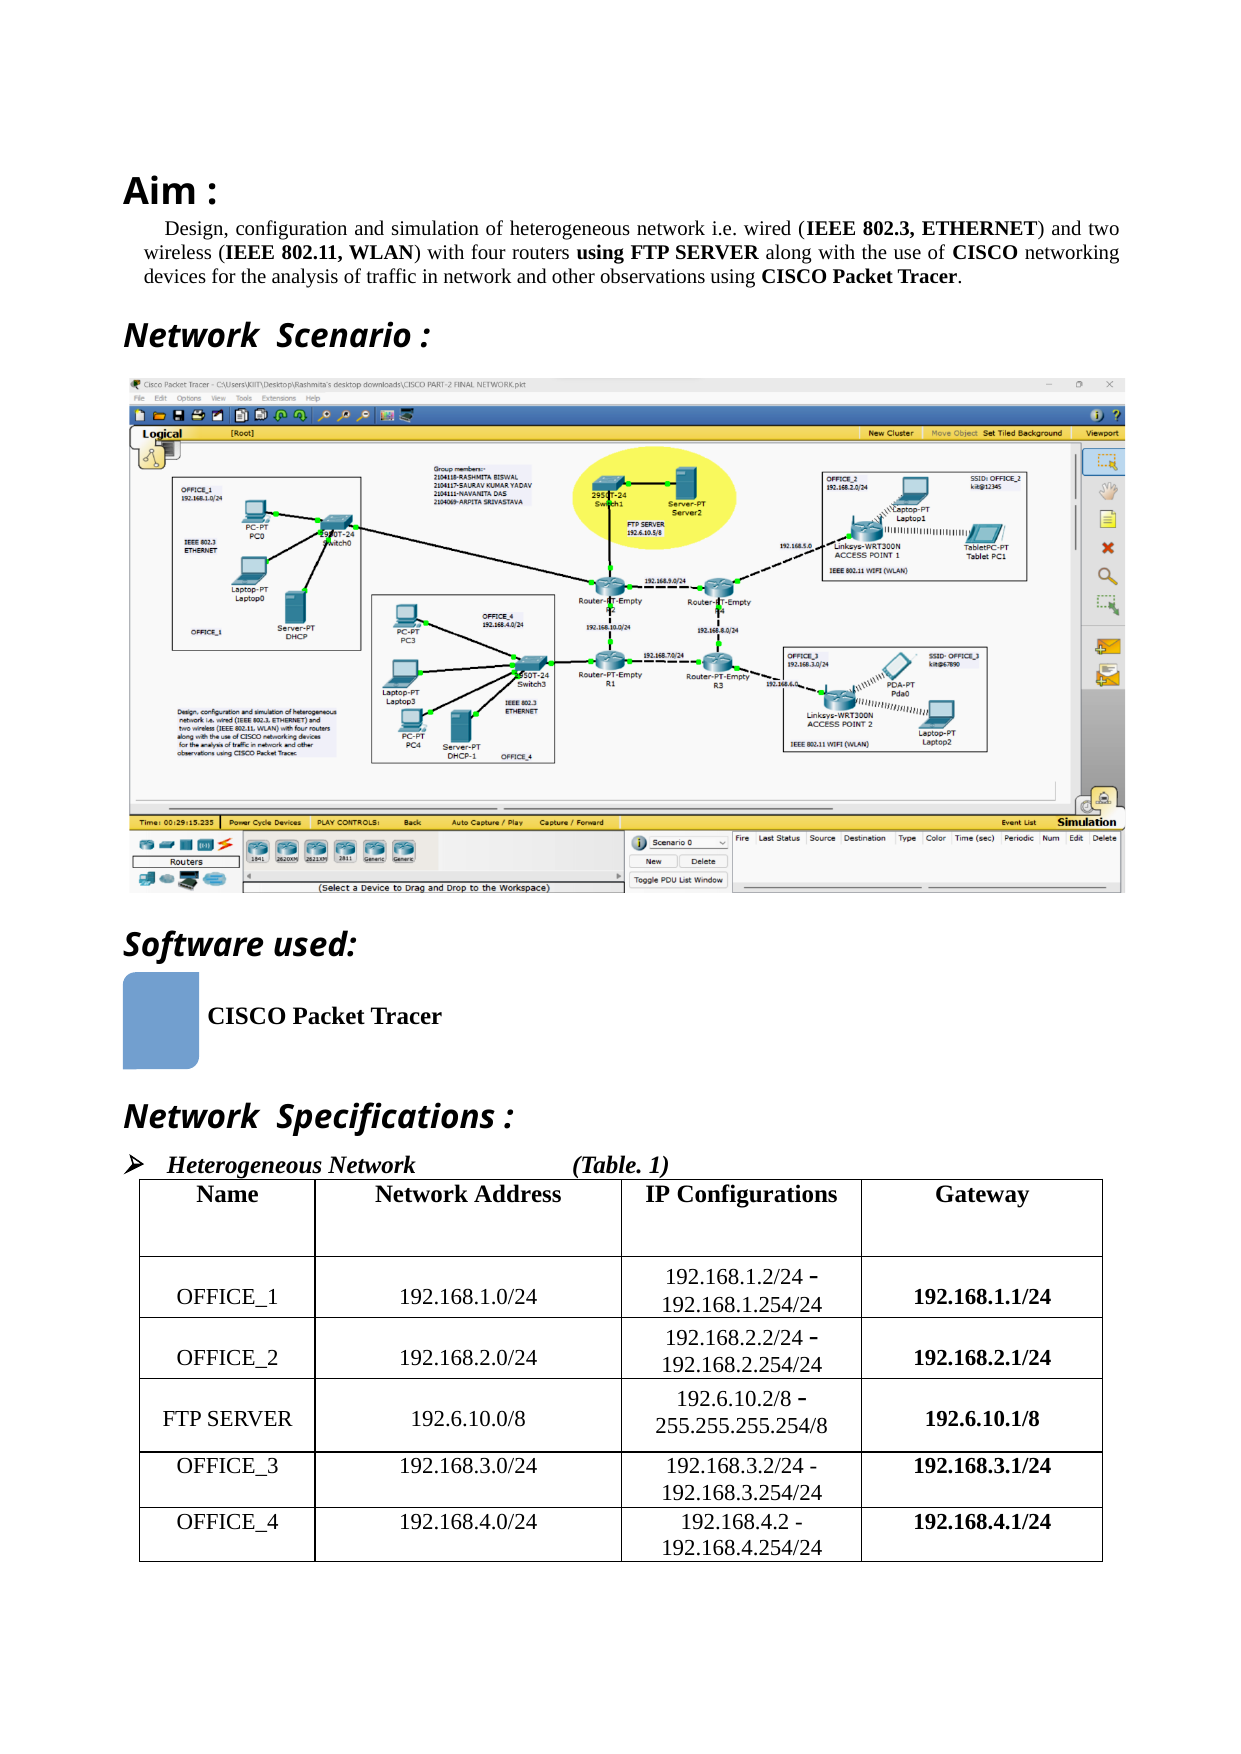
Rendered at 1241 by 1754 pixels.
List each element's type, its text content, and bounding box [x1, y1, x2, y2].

table_header Gateway [862, 1180, 1102, 1256]
table_cell 192.168.2.0/24 [316, 1318, 621, 1378]
table_cell 192.168.3.2/24 - 192.168.3.254/24 [622, 1453, 861, 1507]
text Aim : [123, 164, 1119, 216]
table_cell 192.168.3.0/24 [316, 1453, 621, 1507]
table_cell 192.168.2.1/24 [862, 1318, 1102, 1378]
text Network Scenario : [123, 312, 1119, 357]
text Software used: [123, 921, 1119, 967]
table_cell 192.168.4.1/24 [862, 1508, 1102, 1561]
table_header IP Configurations [622, 1180, 861, 1256]
table_cell 192.6.10.1/8 [862, 1379, 1102, 1451]
table_cell 192.168.1.2/24 - 192.168.1.254/24 [622, 1257, 861, 1317]
table_cell 192.168.2.2/24 - 192.168.2.254/24 [622, 1318, 861, 1378]
table_cell 192.168.4.2 - 192.168.4.254/24 [622, 1508, 861, 1561]
table_cell OFFICE_4 [140, 1508, 314, 1561]
table_cell OFFICE_2 [140, 1318, 314, 1378]
table_cell 192.168.1.1/24 [862, 1257, 1102, 1317]
table_cell OFFICE_3 [140, 1453, 314, 1507]
table_cell 192.6.10.0/8 [316, 1379, 621, 1451]
table_header Network Address [316, 1180, 621, 1256]
table_cell OFFICE_1 [140, 1257, 314, 1317]
table_cell 192.168.1.0/24 [316, 1257, 621, 1317]
table_header Name [140, 1180, 314, 1256]
text Network Specifications : [123, 1093, 1119, 1138]
table_cell FTP SERVER [140, 1379, 314, 1451]
table_cell 192.6.10.2/8 - 255.255.255.254/8 [622, 1379, 861, 1451]
text Design, configuration and simulation of heterogeneous network i.e. wired (IEEE 802.3, ETHERNET) and two wireless (IEEE 802.11, WLAN) with four routers using FTP SERVER along with the use of CISCO networking devices for the analysis of traffic in network and other observations using CISCO Packet Tracer. [143, 216, 1119, 288]
picture [129, 378, 1126, 893]
table_cell 192.168.3.1/24 [862, 1453, 1102, 1507]
list Heterogeneous Network (Table. 1) [123, 1150, 1119, 1178]
table_cell 192.168.4.0/24 [316, 1508, 621, 1561]
